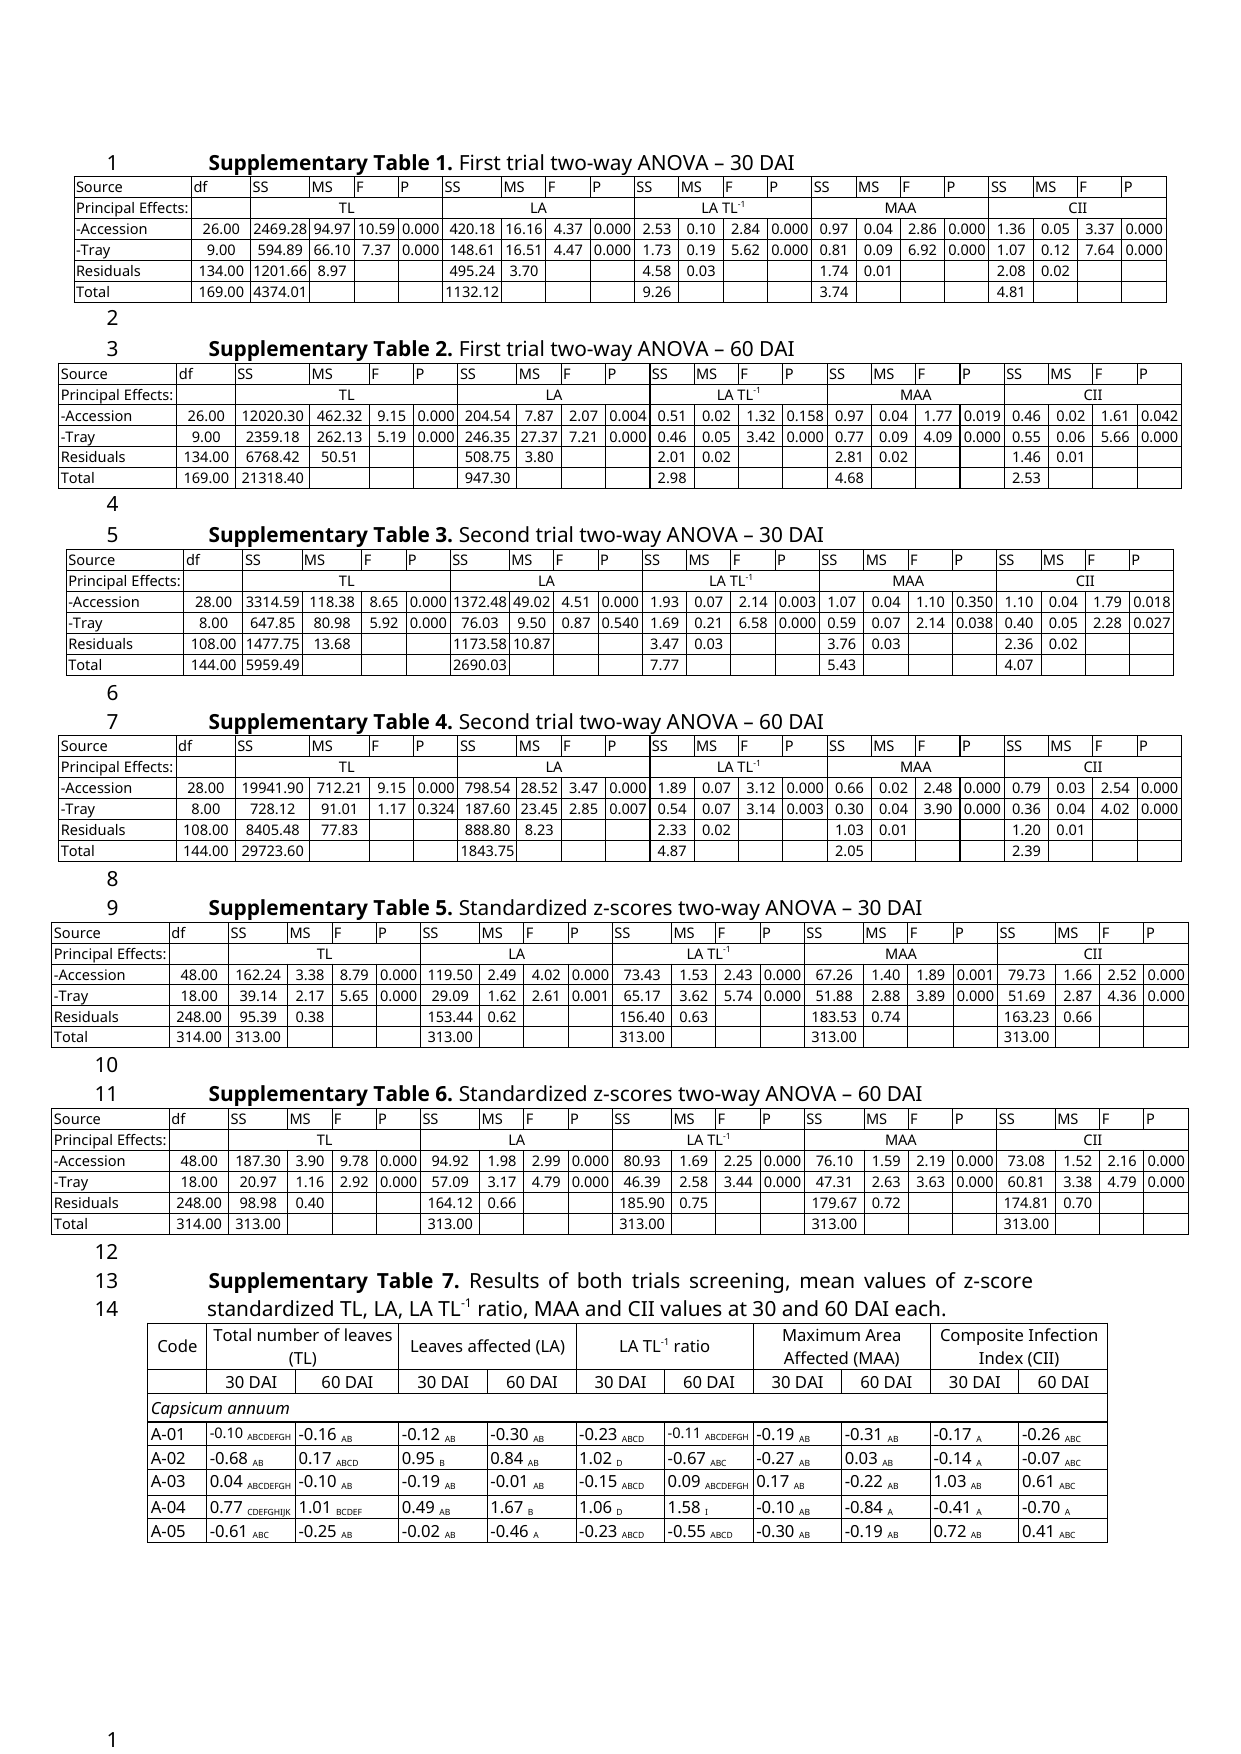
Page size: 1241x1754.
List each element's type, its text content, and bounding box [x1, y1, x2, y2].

table_cell 28.00 [184, 592, 242, 612]
table_header df [177, 736, 235, 756]
table_cell Residuals [59, 447, 176, 467]
table_cell [672, 1027, 715, 1047]
text Supplementary Table 3. Second trial two-way ANOVA – 30 DAI [207, 520, 1033, 549]
table_cell 2.86 [901, 219, 944, 239]
table_cell 3.47 [643, 634, 686, 653]
table_cell 0.97 [828, 405, 871, 425]
table_cell -0.31 AB [842, 1423, 930, 1445]
table_cell [1042, 655, 1085, 674]
table_header SS [421, 923, 479, 942]
table_cell 0.07 [695, 799, 738, 819]
table_cell MAA [828, 385, 1004, 404]
table_header MS [872, 364, 915, 383]
table_cell 313.00 [805, 1214, 864, 1233]
table_cell 0.000 [414, 778, 457, 798]
table_cell -0.27 AB [754, 1446, 841, 1469]
table_header F [333, 1109, 376, 1129]
table_cell 0.01 [857, 261, 900, 281]
table_cell 313.00 [421, 1027, 479, 1047]
table_header P [407, 550, 450, 570]
table_cell 162.24 [229, 965, 287, 984]
table_cell 0.41 ABC [1019, 1519, 1107, 1542]
table_cell -Tray [59, 426, 176, 446]
table_cell 1.10 [909, 592, 952, 612]
table_cell -0.07 ABC [1019, 1446, 1107, 1469]
table_cell 0.04 [857, 219, 900, 239]
table_cell 0.000 [1138, 799, 1181, 819]
table_header MS [672, 923, 715, 942]
table_cell 313.00 [998, 1027, 1055, 1047]
table_cell [1078, 261, 1121, 281]
table_cell 0.004 [606, 405, 649, 425]
table_header F [333, 923, 376, 942]
table_cell LA TL-1 [635, 198, 811, 218]
table_cell -Accession [52, 1151, 169, 1171]
table_cell 2.63 [865, 1172, 908, 1192]
table_header F [731, 550, 775, 570]
table_cell 0.30 [828, 799, 871, 819]
table_cell [510, 655, 553, 674]
table_cell Principal Effects: [52, 944, 169, 963]
table_cell 0.03 [864, 634, 908, 653]
table_cell -Accession [52, 965, 169, 984]
table_cell 51.88 [805, 985, 863, 1005]
table_cell -0.19 AB [754, 1423, 841, 1445]
table_cell 0.17 AB [754, 1470, 841, 1494]
table_cell [606, 820, 649, 840]
table_cell 2.01 [651, 447, 694, 467]
table_cell 0.02 [695, 447, 738, 467]
table_cell 4.37 [546, 219, 590, 239]
table_cell [355, 282, 398, 302]
table_cell [909, 1193, 952, 1213]
table_cell [407, 655, 450, 674]
table_cell 91.01 [310, 799, 369, 819]
table_cell 30 DAI [931, 1370, 1018, 1393]
table_cell 0.01 [1049, 820, 1092, 840]
table_cell 0.97 [812, 219, 856, 239]
table_cell [370, 468, 413, 488]
table_cell -0.46 A [488, 1519, 576, 1542]
table_header LA TL-1 ratio [577, 1324, 753, 1369]
table_cell 1173.58 [451, 634, 509, 653]
table_cell 3314.59 [243, 592, 302, 612]
table_cell [1093, 820, 1137, 840]
table_header SS [828, 364, 871, 383]
table_header F [909, 1109, 952, 1129]
table_header MS [672, 1109, 715, 1129]
table_cell 313.00 [229, 1027, 287, 1047]
table_cell -0.10 AB [754, 1496, 841, 1518]
table_cell 1.01 BCDEF [296, 1496, 398, 1518]
table_cell 134.00 [192, 261, 250, 281]
table_cell 2469.28 [251, 219, 309, 239]
table_cell 2.36 [997, 634, 1041, 653]
table_cell -0.23 ABCD [577, 1519, 664, 1542]
table_cell 2.25 [716, 1151, 760, 1171]
table_cell [945, 261, 988, 281]
table_cell 27.37 [517, 426, 561, 446]
table_cell 0.04 [1049, 799, 1092, 819]
table_header Maximum Area Affected (MAA) [754, 1324, 930, 1369]
table_cell 0.000 [399, 240, 442, 260]
table_cell -0.30 AB [754, 1519, 841, 1542]
table_header F [724, 177, 767, 197]
table_cell 1.58 I [665, 1496, 753, 1518]
table_cell 0.40 [997, 613, 1041, 633]
table_cell CII [998, 944, 1188, 963]
table_cell 1.77 [916, 405, 959, 425]
table_cell 29723.60 [236, 841, 309, 861]
table_cell LA [458, 757, 649, 777]
table_cell 3.90 [916, 799, 959, 819]
table_header F [524, 1109, 568, 1129]
table_header MS [480, 923, 523, 942]
table_cell 0.02 [872, 778, 915, 798]
table_cell 313.00 [229, 1214, 287, 1233]
table_cell [569, 1027, 612, 1047]
table_cell 0.07 [695, 778, 738, 798]
table_cell 2.33 [651, 820, 694, 840]
table_cell 80.93 [613, 1151, 671, 1171]
table_cell 1.07 [820, 592, 863, 612]
table_header Total number of leaves (TL) [207, 1324, 398, 1369]
table_header MS [1056, 1109, 1099, 1129]
table_cell [569, 1006, 612, 1026]
table_header SS [443, 177, 501, 197]
table_cell 1.59 [865, 1151, 908, 1171]
table_cell -0.10 ABCDEFGH [207, 1423, 295, 1445]
table_header SS [997, 1109, 1055, 1129]
table_cell [961, 447, 1004, 467]
table_cell 21318.40 [236, 468, 309, 488]
table_cell 0.000 [783, 426, 827, 446]
table_cell [524, 1006, 568, 1026]
table_cell [953, 1214, 996, 1233]
table_cell 0.79 [1005, 778, 1048, 798]
table_header F [916, 364, 959, 383]
table_cell [916, 447, 959, 467]
table_cell 0.000 [1122, 219, 1166, 239]
table_cell 6.92 [901, 240, 944, 260]
table_cell 3.63 [909, 1172, 952, 1192]
table_cell 2.85 [562, 799, 605, 819]
table_cell [954, 1027, 997, 1047]
table_cell 0.81 [812, 240, 856, 260]
table_cell 98.98 [229, 1193, 287, 1213]
table_cell 73.43 [613, 965, 671, 984]
table_header SS [651, 364, 694, 383]
table_header P [945, 177, 988, 197]
table_cell [731, 655, 775, 674]
table_cell [761, 1193, 804, 1213]
table_cell -0.19 AB [399, 1470, 487, 1494]
table_cell [524, 1027, 568, 1047]
table_cell -Tray [75, 240, 191, 260]
table_cell [288, 1027, 332, 1047]
table_cell [761, 1006, 804, 1026]
table_cell 73.08 [997, 1151, 1055, 1171]
table_cell 2.88 [864, 985, 907, 1005]
table_header P [1122, 177, 1166, 197]
table_cell [724, 261, 767, 281]
table_cell 0.77 CDEFGHIJK [207, 1496, 295, 1518]
table_header P [591, 177, 634, 197]
table_cell 0.000 [569, 1151, 612, 1171]
table_cell 4.36 [1100, 985, 1143, 1005]
table_cell -0.02 AB [399, 1519, 487, 1542]
table_header Source [59, 364, 176, 383]
table_cell [362, 634, 406, 653]
table_cell 495.24 [443, 261, 501, 281]
table_cell 0.027 [1130, 613, 1173, 633]
table_cell 246.35 [458, 426, 516, 446]
table_cell 0.000 [569, 1172, 612, 1192]
table_header SS [613, 923, 671, 942]
table_header F [909, 550, 952, 570]
table_header P [377, 923, 420, 942]
table_cell [1100, 1214, 1143, 1233]
table_cell 108.00 [177, 820, 235, 840]
table_cell [562, 447, 605, 467]
table_header SS [997, 550, 1041, 570]
table_cell 2.58 [672, 1172, 715, 1192]
table_header P [761, 1109, 804, 1129]
table_cell 8.00 [184, 613, 242, 633]
table_cell 3.62 [672, 985, 715, 1005]
table_cell 2.05 [828, 841, 871, 861]
table_header MS [310, 736, 369, 756]
table_cell [776, 634, 819, 653]
table_cell 30 DAI [754, 1370, 841, 1393]
table_cell 1.06 D [577, 1496, 664, 1518]
table_cell 2.87 [1056, 985, 1099, 1005]
table_cell Principal Effects: [52, 1130, 169, 1150]
table_cell 7.64 [1078, 240, 1121, 260]
table_cell -0.68 AB [207, 1446, 295, 1469]
table_cell CII [1005, 757, 1181, 777]
table_header F [739, 364, 782, 383]
table_cell 0.12 [1034, 240, 1077, 260]
table_cell 2.16 [1100, 1151, 1143, 1171]
table_cell [184, 571, 242, 591]
table_cell 4.87 [651, 841, 694, 861]
table_header SS [229, 1109, 287, 1129]
table_cell [954, 1006, 997, 1026]
table_cell 0.000 [961, 426, 1004, 446]
table_cell 0.70 [1056, 1193, 1099, 1213]
table_cell 0.55 [1005, 426, 1048, 446]
table_cell [908, 1006, 953, 1026]
table_cell 1.03 [828, 820, 871, 840]
table_cell 0.000 [1144, 965, 1188, 984]
table_cell 4.79 [1100, 1172, 1143, 1192]
table_cell 1201.66 [251, 261, 309, 281]
table_cell 2.28 [1086, 613, 1129, 633]
table_cell -0.15 ABCD [577, 1470, 664, 1494]
table_cell -Accession [75, 219, 191, 239]
table_header df [177, 364, 235, 383]
table_header MS [510, 550, 553, 570]
table_cell [370, 447, 413, 467]
table_cell 1.66 [1056, 965, 1099, 984]
table_cell -0.41 A [931, 1496, 1018, 1518]
table_cell A-02 [148, 1446, 206, 1469]
table_cell [1138, 841, 1181, 861]
table_cell [399, 282, 442, 302]
table_header P [414, 364, 457, 383]
table_header SS [243, 550, 302, 570]
table_cell A-04 [148, 1496, 206, 1518]
table_cell 80.98 [303, 613, 361, 633]
table_cell [562, 841, 605, 861]
table_cell 46.39 [613, 1172, 671, 1192]
table_cell [768, 261, 811, 281]
table_cell [370, 841, 413, 861]
table_header F [562, 364, 605, 383]
text Supplementary Table 2. First trial two-way ANOVA – 60 DAI [207, 334, 1033, 362]
table_cell 57.09 [421, 1172, 479, 1192]
table_cell -Accession [59, 778, 176, 798]
table_cell 594.89 [251, 240, 309, 260]
table_header SS [613, 1109, 671, 1129]
table_cell 9.26 [635, 282, 678, 302]
table_cell LA TL-1 [613, 944, 804, 963]
table_cell [1086, 634, 1129, 653]
table_cell 7.37 [355, 240, 398, 260]
table_cell 8.23 [517, 820, 561, 840]
table_header SS [828, 736, 871, 756]
table_cell [1130, 655, 1173, 674]
table_cell [961, 468, 1004, 488]
table_cell 10.87 [510, 634, 553, 653]
table_cell 1.10 [997, 592, 1041, 612]
table_cell -0.16 AB [296, 1423, 398, 1445]
table_cell 2.14 [731, 592, 775, 612]
table_cell CII [997, 1130, 1188, 1150]
table_cell 0.000 [1144, 1151, 1188, 1171]
table_header MS [695, 364, 738, 383]
table_cell 30 DAI [577, 1370, 664, 1393]
table_cell [1049, 468, 1092, 488]
table_cell 4.58 [635, 261, 678, 281]
table_header P [961, 364, 1004, 383]
table_cell Residuals [75, 261, 191, 281]
table_cell 0.19 [679, 240, 723, 260]
table_header P [377, 1109, 420, 1129]
table_cell 0.05 [1034, 219, 1077, 239]
table_cell 728.12 [236, 799, 309, 819]
table_cell [377, 1193, 420, 1213]
table_cell 0.95 B [399, 1446, 487, 1469]
table_cell 164.12 [421, 1193, 479, 1213]
table_cell [1100, 1006, 1143, 1026]
table_cell [148, 1370, 206, 1393]
table_cell LA [451, 571, 642, 591]
table_header F [739, 736, 782, 756]
table_cell 18.00 [170, 985, 228, 1005]
table_cell 134.00 [177, 447, 235, 467]
table_cell 5.62 [724, 240, 767, 260]
table_cell 1.74 [812, 261, 856, 281]
table_cell 153.44 [421, 1006, 479, 1026]
table_header F [1093, 364, 1137, 383]
table_cell -0.70 A [1019, 1496, 1107, 1518]
table_cell 2.61 [524, 985, 568, 1005]
table_cell 0.000 [961, 799, 1004, 819]
table_header P [1138, 736, 1181, 756]
text Supplementary Table 5. Standardized z-scores two-way ANOVA – 30 DAI [207, 893, 1033, 922]
table_cell 420.18 [443, 219, 501, 239]
table_cell 94.92 [421, 1151, 479, 1171]
table_cell [1100, 1027, 1143, 1047]
table_cell 148.61 [443, 240, 501, 260]
table_cell [310, 468, 369, 488]
table_header F [370, 364, 413, 383]
table_cell 314.00 [170, 1214, 228, 1233]
table_cell [1144, 1193, 1188, 1213]
table_cell 0.07 [864, 613, 908, 633]
table_cell 169.00 [177, 468, 235, 488]
table_cell 0.000 [606, 778, 649, 798]
table_cell [864, 1027, 907, 1047]
table_cell TL [229, 944, 420, 963]
table_cell -0.61 ABC [207, 1519, 295, 1542]
table_cell 51.69 [998, 985, 1055, 1005]
table_cell [333, 1006, 376, 1026]
table_cell -0.12 AB [399, 1423, 487, 1445]
table_cell 712.21 [310, 778, 369, 798]
table_cell 0.000 [1122, 240, 1166, 260]
table_header P [783, 364, 827, 383]
table_cell 2.14 [909, 613, 952, 633]
table_cell 1372.48 [451, 592, 509, 612]
table_cell 2.17 [288, 985, 332, 1005]
table_cell 1.17 [370, 799, 413, 819]
table_cell 0.000 [591, 219, 634, 239]
table_cell 0.54 [651, 799, 694, 819]
table_cell 204.54 [458, 405, 516, 425]
table_cell 0.02 [1034, 261, 1077, 281]
table_cell 0.74 [864, 1006, 907, 1026]
table_cell TL [251, 198, 442, 218]
table_cell 0.36 [1005, 799, 1048, 819]
table_header SS [1005, 364, 1048, 383]
table_cell [1144, 1006, 1188, 1026]
table_cell [407, 634, 450, 653]
table_cell 163.23 [998, 1006, 1055, 1026]
table_cell 0.000 [407, 613, 450, 633]
table_cell 8.79 [333, 965, 376, 984]
table_cell 0.40 [288, 1193, 332, 1213]
table_cell [916, 841, 959, 861]
table_cell 0.158 [783, 405, 827, 425]
table_header df [170, 923, 228, 942]
table_header MS [1049, 736, 1092, 756]
table_cell 65.17 [613, 985, 671, 1005]
table_header MS [1056, 923, 1099, 942]
table_cell 1.79 [1086, 592, 1129, 612]
table_cell [1100, 1193, 1143, 1213]
table_header P [606, 364, 649, 383]
table_cell 2690.03 [451, 655, 509, 674]
table_cell 0.000 [761, 1151, 804, 1171]
table_cell 0.46 [1005, 405, 1048, 425]
table_cell [414, 468, 457, 488]
table_cell 2.53 [1005, 468, 1048, 488]
table_cell [1056, 1214, 1099, 1233]
table_header MS [310, 364, 369, 383]
table_cell [399, 261, 442, 281]
table_cell [761, 1214, 804, 1233]
table_header df [192, 177, 250, 197]
table_header Source [52, 923, 169, 942]
table_cell 0.09 [872, 426, 915, 446]
table_header F [554, 550, 598, 570]
table_cell 26.00 [192, 219, 250, 239]
table_cell 9.00 [177, 426, 235, 446]
table_cell 3.76 [820, 634, 863, 653]
table_cell 1.03 AB [931, 1470, 1018, 1494]
table_cell [480, 1027, 523, 1047]
table_cell MAA [812, 198, 988, 218]
table_cell Principal Effects: [59, 385, 176, 404]
table_cell 0.000 [591, 240, 634, 260]
table_cell 28.52 [517, 778, 561, 798]
table_cell 4.79 [524, 1172, 568, 1192]
table_cell [857, 282, 900, 302]
table_cell 76.10 [805, 1151, 864, 1171]
table_cell 248.00 [170, 1006, 228, 1026]
table_cell Total [52, 1214, 169, 1233]
table_cell 4.51 [554, 592, 598, 612]
table_cell 3.89 [908, 985, 953, 1005]
table_cell 76.03 [451, 613, 509, 633]
table_cell 10.59 [355, 219, 398, 239]
table_cell [1078, 282, 1121, 302]
table_cell 0.000 [961, 778, 1004, 798]
table_cell [414, 447, 457, 467]
table_cell LA [421, 944, 612, 963]
table_cell 3.44 [716, 1172, 760, 1192]
table_header Composite Infection Index (CII) [931, 1324, 1107, 1369]
table_cell 0.05 [695, 426, 738, 446]
table_cell 1.02 D [577, 1446, 664, 1469]
table_cell 23.45 [517, 799, 561, 819]
table_cell 3.14 [739, 799, 782, 819]
table_header F [562, 736, 605, 756]
table_cell [303, 655, 361, 674]
table_cell 8.65 [362, 592, 406, 612]
table_cell 0.04 [864, 592, 908, 612]
table_cell Total [59, 841, 176, 861]
table_header MS [687, 550, 730, 570]
table_cell 1.61 [1093, 405, 1137, 425]
table_cell [524, 1193, 568, 1213]
table_cell 16.16 [502, 219, 545, 239]
table_header MS [864, 550, 908, 570]
table_header MS [695, 736, 738, 756]
table_cell 0.000 [606, 426, 649, 446]
table_cell 50.51 [310, 447, 369, 467]
table_cell [1138, 447, 1181, 467]
table_cell [502, 282, 545, 302]
table_cell 60 DAI [842, 1370, 930, 1393]
table_cell 5959.49 [243, 655, 302, 674]
table_header SS [805, 1109, 864, 1129]
table_header MS [872, 736, 915, 756]
table_cell 508.75 [458, 447, 516, 467]
table_cell -0.17 A [931, 1423, 1018, 1445]
table_header P [761, 923, 804, 942]
table_cell 2.39 [1005, 841, 1048, 861]
table_cell 0.66 [1056, 1006, 1099, 1026]
table_cell 169.00 [192, 282, 250, 302]
table_cell 3.38 [288, 965, 332, 984]
table_cell 0.000 [1144, 1172, 1188, 1192]
table_cell 7.87 [517, 405, 561, 425]
table_cell 0.000 [377, 1151, 420, 1171]
table_header P [776, 550, 819, 570]
table_header MS [864, 923, 907, 942]
text Supplementary Table 4. Second trial two-way ANOVA – 60 DAI [207, 707, 1033, 735]
table_cell -Tray [67, 613, 183, 633]
table_cell [776, 655, 819, 674]
table_header Code [148, 1324, 206, 1369]
table_cell 0.018 [1130, 592, 1173, 612]
table_cell 0.63 [672, 1006, 715, 1026]
table_header SS [1005, 736, 1048, 756]
table_cell 313.00 [613, 1027, 671, 1047]
table_header P [768, 177, 811, 197]
table_header SS [989, 177, 1033, 197]
table_cell 39.14 [229, 985, 287, 1005]
table_cell [739, 820, 782, 840]
table_cell 0.02 [872, 447, 915, 467]
table_cell [961, 820, 1004, 840]
table_cell [370, 820, 413, 840]
table_cell [1122, 282, 1166, 302]
table_header P [399, 177, 442, 197]
table_cell 30 DAI [207, 1370, 295, 1393]
table_cell 0.21 [687, 613, 730, 633]
table_cell 48.00 [170, 965, 228, 984]
table_header df [184, 550, 242, 570]
table_cell 48.00 [170, 1151, 228, 1171]
table_cell MAA [805, 944, 997, 963]
table_header Source [52, 1109, 169, 1129]
table_cell 49.02 [510, 592, 553, 612]
table_cell 0.87 [554, 613, 598, 633]
table_cell 187.30 [229, 1151, 287, 1171]
table_cell 313.00 [805, 1027, 863, 1047]
table_header P [606, 736, 649, 756]
table_header F [370, 736, 413, 756]
table_cell A-05 [148, 1519, 206, 1542]
table_cell 888.80 [458, 820, 516, 840]
table_cell 0.042 [1138, 405, 1181, 425]
table_cell 9.78 [333, 1151, 376, 1171]
table_cell [591, 261, 634, 281]
table_cell 0.000 [945, 240, 988, 260]
table_cell 4.09 [916, 426, 959, 446]
table_cell 262.13 [310, 426, 369, 446]
table_cell [783, 447, 827, 467]
table_cell [377, 1006, 420, 1026]
table_cell -0.84 A [842, 1496, 930, 1518]
table_cell 5.66 [1093, 426, 1137, 446]
table_cell Residuals [52, 1193, 169, 1213]
table_cell [739, 447, 782, 467]
table_cell 2.81 [828, 447, 871, 467]
table_cell 2.53 [635, 219, 678, 239]
table_cell [524, 1214, 568, 1233]
table_cell 5.65 [333, 985, 376, 1005]
table_cell -0.14 A [931, 1446, 1018, 1469]
table_cell 2.43 [716, 965, 760, 984]
table_header Leaves affected (LA) [399, 1324, 576, 1369]
table_cell CII [989, 198, 1166, 218]
table_cell 0.01 [872, 820, 915, 840]
table_header SS [458, 736, 516, 756]
table_cell -0.19 AB [842, 1519, 930, 1542]
table_cell 1.62 [480, 985, 523, 1005]
table_cell 7.21 [562, 426, 605, 446]
table_cell 9.15 [370, 778, 413, 798]
table_cell 2.49 [480, 965, 523, 984]
table_cell 0.000 [761, 985, 804, 1005]
table_cell [695, 468, 738, 488]
table_cell 2.07 [562, 405, 605, 425]
table_cell 1.20 [1005, 820, 1048, 840]
table_cell [909, 1214, 952, 1233]
table_cell 0.000 [761, 965, 804, 984]
table_cell [783, 820, 827, 840]
table_cell 0.77 [828, 426, 871, 446]
table_cell [768, 282, 811, 302]
table_header F [916, 736, 959, 756]
table_cell 1.73 [635, 240, 678, 260]
table_cell 1.69 [643, 613, 686, 633]
table_cell 0.324 [414, 799, 457, 819]
table_cell [414, 841, 457, 861]
table_header P [961, 736, 1004, 756]
table_header MS [679, 177, 723, 197]
table_cell [562, 468, 605, 488]
table_header P [569, 1109, 612, 1129]
table_cell 179.67 [805, 1193, 864, 1213]
table_cell 1.53 [672, 965, 715, 984]
table_cell [170, 1130, 228, 1150]
table_cell 0.02 [695, 820, 738, 840]
table_header MS [517, 364, 561, 383]
table_cell 5.19 [370, 426, 413, 446]
table_cell 0.000 [569, 965, 612, 984]
table_cell A-03 [148, 1470, 206, 1494]
table_cell [333, 1214, 376, 1233]
table_cell [961, 841, 1004, 861]
table_cell [606, 468, 649, 488]
table_header F [546, 177, 590, 197]
table_cell MAA [805, 1130, 996, 1150]
table_header MS [865, 1109, 908, 1129]
table_cell 947.30 [458, 468, 516, 488]
table_cell Total [52, 1027, 169, 1047]
table_cell [953, 634, 996, 653]
table_cell 462.32 [310, 405, 369, 425]
table_header MS [480, 1109, 523, 1129]
table_cell 2.19 [909, 1151, 952, 1171]
table_cell 9.00 [192, 240, 250, 260]
table_cell 3.74 [812, 282, 856, 302]
table_cell 60 DAI [296, 1370, 398, 1393]
table_header F [716, 1109, 760, 1129]
table_header Source [59, 736, 176, 756]
table_cell [1034, 282, 1077, 302]
table_cell [901, 282, 944, 302]
table_cell [739, 841, 782, 861]
table_cell 0.66 [480, 1193, 523, 1213]
table_cell 2.98 [651, 468, 694, 488]
table_cell 0.75 [672, 1193, 715, 1213]
table_cell 0.000 [954, 985, 997, 1005]
table_cell [1122, 261, 1166, 281]
table_header MS [303, 550, 361, 570]
table_cell 4.68 [828, 468, 871, 488]
table_cell Total [59, 468, 176, 488]
table_header SS [820, 550, 863, 570]
table_header F [362, 550, 406, 570]
table_cell -0.23 ABCD [577, 1423, 664, 1445]
table_cell Residuals [67, 634, 183, 653]
table_cell 185.90 [613, 1193, 671, 1213]
table_cell 0.003 [776, 592, 819, 612]
table_cell 0.001 [954, 965, 997, 984]
table_cell -0.11 ABCDEFGH [665, 1423, 753, 1445]
table_cell 0.59 [820, 613, 863, 633]
table_cell 30 DAI [399, 1370, 487, 1393]
table_cell [569, 1193, 612, 1213]
table_cell MAA [820, 571, 996, 591]
table_cell 2.84 [724, 219, 767, 239]
table_cell 3.37 [1078, 219, 1121, 239]
table_cell 0.51 [651, 405, 694, 425]
table_cell 79.73 [998, 965, 1055, 984]
table_cell [606, 841, 649, 861]
table_cell 0.01 [1049, 447, 1092, 467]
table_header P [953, 550, 996, 570]
table_cell 4.81 [989, 282, 1033, 302]
table_cell 0.06 [1049, 426, 1092, 446]
table_cell [480, 1214, 523, 1233]
table_header MS [288, 1109, 332, 1129]
table_cell 0.000 [776, 613, 819, 633]
table_header F [908, 923, 953, 942]
table_cell [414, 820, 457, 840]
table_cell 0.03 [687, 634, 730, 653]
table_header SS [236, 364, 309, 383]
table_cell 26.00 [177, 405, 235, 425]
table_header SS [236, 736, 309, 756]
table_cell 0.000 [377, 985, 420, 1005]
table_cell 0.003 [783, 799, 827, 819]
table_cell -0.10 AB [296, 1470, 398, 1494]
table_header P [783, 736, 827, 756]
table_cell [1144, 1027, 1188, 1047]
table_cell 28.00 [177, 778, 235, 798]
table_cell 0.61 ABC [1019, 1470, 1107, 1494]
table_cell 47.31 [805, 1172, 864, 1192]
table_cell [687, 655, 730, 674]
table_cell 0.03 AB [842, 1446, 930, 1469]
table_cell 3.80 [517, 447, 561, 467]
table_header MS [1034, 177, 1077, 197]
table_cell [908, 1027, 953, 1047]
table_cell [679, 282, 723, 302]
table_cell 0.02 [695, 405, 738, 425]
table_cell 0.72 [865, 1193, 908, 1213]
table_header F [1093, 736, 1137, 756]
table_cell [695, 841, 738, 861]
table_cell 0.350 [953, 592, 996, 612]
table_cell 4.07 [997, 655, 1041, 674]
table_cell -0.55 ABCD [665, 1519, 753, 1542]
table_cell [362, 655, 406, 674]
table_cell 1.89 [908, 965, 953, 984]
table_cell Principal Effects: [75, 198, 191, 218]
table_cell [517, 841, 561, 861]
table_cell 3.42 [739, 426, 782, 446]
table_cell 0.38 [288, 1006, 332, 1026]
table_cell 8405.48 [236, 820, 309, 840]
table_cell LA TL-1 [651, 385, 827, 404]
table_cell 95.39 [229, 1006, 287, 1026]
table_cell [377, 1027, 420, 1047]
table_cell 4374.01 [251, 282, 309, 302]
table_header P [414, 736, 457, 756]
table_cell [562, 820, 605, 840]
table_header F [355, 177, 398, 197]
table_cell 1.98 [480, 1151, 523, 1171]
table_cell [177, 757, 235, 777]
table_cell Residuals [59, 820, 176, 840]
table_cell 2359.18 [236, 426, 309, 446]
table_cell 1.93 [643, 592, 686, 612]
table_cell [310, 282, 354, 302]
table_cell 314.00 [170, 1027, 228, 1047]
table_header P [1130, 550, 1173, 570]
table_cell [916, 468, 959, 488]
table_cell 119.50 [421, 965, 479, 984]
table_cell [731, 634, 775, 653]
table_cell [672, 1214, 715, 1233]
table_header F [1100, 1109, 1143, 1129]
table_cell 1.07 [989, 240, 1033, 260]
table_cell 5.74 [716, 985, 760, 1005]
table_cell 313.00 [613, 1214, 671, 1233]
table_cell -0.67 ABC [665, 1446, 753, 1469]
table_cell [554, 655, 598, 674]
table_cell 144.00 [184, 655, 242, 674]
table_cell TL [236, 385, 457, 404]
table_cell 2.52 [1100, 965, 1143, 984]
table_cell 187.60 [458, 799, 516, 819]
table_cell 1.40 [864, 965, 907, 984]
table_cell 0.000 [377, 965, 420, 984]
table_header SS [458, 364, 516, 383]
table_cell 313.00 [997, 1214, 1055, 1233]
table_cell [872, 841, 915, 861]
table_cell LA TL-1 [651, 757, 827, 777]
table_header F [716, 923, 760, 942]
table_cell [783, 468, 827, 488]
table_cell 8.00 [177, 799, 235, 819]
table_cell [1144, 1214, 1188, 1233]
table_cell [1093, 841, 1137, 861]
table_header P [1144, 1109, 1188, 1129]
table_cell [783, 841, 827, 861]
table_cell [599, 634, 642, 653]
table_cell 2.92 [333, 1172, 376, 1192]
table_cell 183.53 [805, 1006, 863, 1026]
table_cell 3.12 [739, 778, 782, 798]
table_cell [716, 1027, 760, 1047]
table_header SS [643, 550, 686, 570]
table_cell [546, 282, 590, 302]
table_cell 1.52 [1056, 1151, 1099, 1171]
table_cell 20.97 [229, 1172, 287, 1192]
table_cell 0.019 [961, 405, 1004, 425]
table_cell 1.67 B [488, 1496, 576, 1518]
table_cell 4.02 [1093, 799, 1137, 819]
table_cell 0.17 ABCD [296, 1446, 398, 1469]
table_cell [761, 1027, 804, 1047]
table_cell 0.03 [679, 261, 723, 281]
table_header P [954, 923, 997, 942]
table_cell 0.04 [1042, 592, 1085, 612]
table_cell [1138, 468, 1181, 488]
table_cell TL [243, 571, 450, 591]
table_cell 94.97 [310, 219, 354, 239]
table_header P [569, 923, 612, 942]
table_cell 60 DAI [1019, 1370, 1107, 1393]
table_cell MAA [828, 757, 1004, 777]
table_cell 248.00 [170, 1193, 228, 1213]
table_cell 60 DAI [665, 1370, 753, 1393]
table_header SS [998, 923, 1055, 942]
table_cell -0.30 AB [488, 1423, 576, 1445]
table_cell 2.48 [916, 778, 959, 798]
table_cell -Accession [59, 405, 176, 425]
table_cell -0.01 AB [488, 1470, 576, 1494]
table_cell Principal Effects: [67, 571, 183, 591]
table_cell 8.97 [310, 261, 354, 281]
table_cell [945, 282, 988, 302]
table_cell 647.85 [243, 613, 302, 633]
table_cell [517, 468, 561, 488]
table_cell [716, 1193, 760, 1213]
table_cell -Tray [52, 1172, 169, 1192]
table_cell 1132.12 [443, 282, 501, 302]
table_cell [739, 468, 782, 488]
table_cell CII [997, 571, 1173, 591]
table_cell Capsicum annuum [148, 1394, 1107, 1421]
table_cell 1.36 [989, 219, 1033, 239]
table_cell [901, 261, 944, 281]
table_cell 0.62 [480, 1006, 523, 1026]
table_cell [1093, 468, 1137, 488]
table_cell 0.000 [768, 240, 811, 260]
table_header MS [502, 177, 545, 197]
table_cell -0.25 AB [296, 1519, 398, 1542]
table_cell LA TL-1 [643, 571, 819, 591]
table_header F [1086, 550, 1129, 570]
table_cell 3.17 [480, 1172, 523, 1192]
table_header SS [229, 923, 287, 942]
table_cell 1.69 [672, 1151, 715, 1171]
table_cell 60.81 [997, 1172, 1055, 1192]
table_cell [569, 1214, 612, 1233]
table_header MS [857, 177, 900, 197]
table_cell 0.001 [569, 985, 612, 1005]
table_cell 0.04 [872, 405, 915, 425]
table_header Source [67, 550, 183, 570]
text Supplementary Table 7. Results of both trials screening, mean values of z-score standardized TL, LA, LA TL-1 ratio, MAA and CII values at 30 and 60 DAI each. [207, 1266, 1033, 1323]
table_cell 3.47 [562, 778, 605, 798]
table_cell 0.07 [687, 592, 730, 612]
table_header SS [805, 923, 863, 942]
table_cell 0.49 AB [399, 1496, 487, 1518]
table_header SS [421, 1109, 479, 1129]
table_cell 798.54 [458, 778, 516, 798]
table_cell 9.15 [370, 405, 413, 425]
table_header F [901, 177, 944, 197]
table_header F [524, 923, 568, 942]
table_cell 0.000 [783, 778, 827, 798]
table_cell [916, 820, 959, 840]
table_cell Total [67, 655, 183, 674]
table_header P [1144, 923, 1188, 942]
table_cell 4.47 [546, 240, 590, 260]
table_cell [1086, 655, 1129, 674]
table_cell 0.09 ABCDEFGH [665, 1470, 753, 1494]
table_cell 67.26 [805, 965, 863, 984]
table_cell 1477.75 [243, 634, 302, 653]
table_cell 0.038 [953, 613, 996, 633]
table_header df [170, 1109, 228, 1129]
table_cell 1.89 [651, 778, 694, 798]
table_cell LA [458, 385, 649, 404]
table_cell 0.10 [679, 219, 723, 239]
table_header MS [1042, 550, 1085, 570]
table_cell LA TL-1 [613, 1130, 804, 1150]
table_cell 156.40 [613, 1006, 671, 1026]
table_cell 2.54 [1093, 778, 1137, 798]
table_cell [872, 468, 915, 488]
table_cell [1130, 634, 1173, 653]
table_cell [953, 655, 996, 674]
table_cell 0.000 [599, 592, 642, 612]
table_cell [606, 447, 649, 467]
table_header F [1078, 177, 1121, 197]
table_cell 0.02 [1049, 405, 1092, 425]
table_cell [716, 1214, 760, 1233]
table_cell 7.77 [643, 655, 686, 674]
table_cell 29.09 [421, 985, 479, 1005]
table_cell [310, 841, 369, 861]
text Supplementary Table 6. Standardized z-scores two-way ANOVA – 60 DAI [207, 1079, 1033, 1108]
table_header MS [310, 177, 354, 197]
table_cell TL [229, 1130, 420, 1150]
table_cell 0.84 AB [488, 1446, 576, 1469]
table_cell 0.000 [1138, 426, 1181, 446]
table_cell 0.000 [768, 219, 811, 239]
table_cell 0.007 [606, 799, 649, 819]
table_cell 0.46 [651, 426, 694, 446]
table_cell 0.66 [828, 778, 871, 798]
table_cell [953, 1193, 996, 1213]
table_cell 1.16 [288, 1172, 332, 1192]
table_cell 0.000 [377, 1172, 420, 1192]
table_header Source [75, 177, 191, 197]
table_header MS [1049, 364, 1092, 383]
table_cell [177, 385, 235, 404]
table_cell 0.09 [857, 240, 900, 260]
table_cell LA [443, 198, 634, 218]
table_cell Total [75, 282, 191, 302]
table_cell [170, 944, 228, 963]
table_cell -0.22 AB [842, 1470, 930, 1494]
table_header SS [251, 177, 309, 197]
table_cell 6.58 [731, 613, 775, 633]
table_cell [333, 1193, 376, 1213]
table_cell Residuals [52, 1006, 169, 1026]
table_cell Principal Effects: [59, 757, 176, 777]
table_cell 12020.30 [236, 405, 309, 425]
table_cell 174.81 [997, 1193, 1055, 1213]
table_cell [1138, 820, 1181, 840]
table_cell [192, 198, 250, 218]
table_cell 108.00 [184, 634, 242, 653]
table_cell 0.000 [414, 405, 457, 425]
table_cell 2.08 [989, 261, 1033, 281]
table_cell -0.26 ABC [1019, 1423, 1107, 1445]
table_header SS [451, 550, 509, 570]
table_cell 1843.75 [458, 841, 516, 861]
table_cell 0.000 [953, 1172, 996, 1192]
table_cell -Tray [52, 985, 169, 1005]
table_cell 0.000 [761, 1172, 804, 1192]
table_cell 0.540 [599, 613, 642, 633]
table_cell 0.03 [1049, 778, 1092, 798]
table_cell 0.000 [953, 1151, 996, 1171]
table_cell 0.000 [1144, 985, 1188, 1005]
table_cell [1056, 1027, 1099, 1047]
text Supplementary Table 1. First trial two-way ANOVA – 30 DAI [207, 148, 1033, 176]
table_cell 13.68 [303, 634, 361, 653]
table_cell TL [236, 757, 457, 777]
table_cell 0.000 [414, 426, 457, 446]
table_cell 60 DAI [488, 1370, 576, 1393]
table_cell [591, 282, 634, 302]
table_cell 6768.42 [236, 447, 309, 467]
table_cell [909, 655, 952, 674]
table_header F [1100, 923, 1143, 942]
table_header MS [517, 736, 561, 756]
table_cell [355, 261, 398, 281]
table_cell 5.43 [820, 655, 863, 674]
table_cell 1.32 [739, 405, 782, 425]
table_cell [864, 655, 908, 674]
table_cell 0.000 [399, 219, 442, 239]
table_cell 118.38 [303, 592, 361, 612]
table_cell 0.000 [407, 592, 450, 612]
table_cell 3.70 [502, 261, 545, 281]
table_cell 0.04 ABCDEFGH [207, 1470, 295, 1494]
table_cell 0.04 [872, 799, 915, 819]
table_header P [1138, 364, 1181, 383]
table_cell 0.02 [1042, 634, 1085, 653]
table_cell -Tray [59, 799, 176, 819]
table_cell 144.00 [177, 841, 235, 861]
table_header MS [288, 923, 332, 942]
table_cell 16.51 [502, 240, 545, 260]
table_cell [724, 282, 767, 302]
table_header SS [812, 177, 856, 197]
table_cell [377, 1214, 420, 1233]
table_cell 77.83 [310, 820, 369, 840]
table_cell [716, 1006, 760, 1026]
table_cell [909, 634, 952, 653]
table_cell 18.00 [170, 1172, 228, 1192]
table_cell 0.05 [1042, 613, 1085, 633]
table_cell -Accession [67, 592, 183, 612]
table_header SS [635, 177, 678, 197]
table_header P [599, 550, 642, 570]
table_cell 3.90 [288, 1151, 332, 1171]
table_cell A-01 [148, 1423, 206, 1445]
table_cell [288, 1214, 332, 1233]
table_cell [599, 655, 642, 674]
table_cell CII [1005, 385, 1181, 404]
table_cell 66.10 [310, 240, 354, 260]
table_cell 5.92 [362, 613, 406, 633]
table_cell [1049, 841, 1092, 861]
table_cell [333, 1027, 376, 1047]
table_cell 0.72 AB [931, 1519, 1018, 1542]
table_cell 3.38 [1056, 1172, 1099, 1192]
table_cell LA [421, 1130, 612, 1150]
table_cell [546, 261, 590, 281]
table_cell 1.46 [1005, 447, 1048, 467]
table_header P [953, 1109, 996, 1129]
table_cell 313.00 [421, 1214, 479, 1233]
table_header SS [651, 736, 694, 756]
table_cell 0.000 [945, 219, 988, 239]
table_cell [865, 1214, 908, 1233]
table_cell 9.50 [510, 613, 553, 633]
table_cell 2.99 [524, 1151, 568, 1171]
table_cell 19941.90 [236, 778, 309, 798]
table_cell [554, 634, 598, 653]
table_cell 4.02 [524, 965, 568, 984]
table_cell 0.000 [1138, 778, 1181, 798]
table_cell [1093, 447, 1137, 467]
